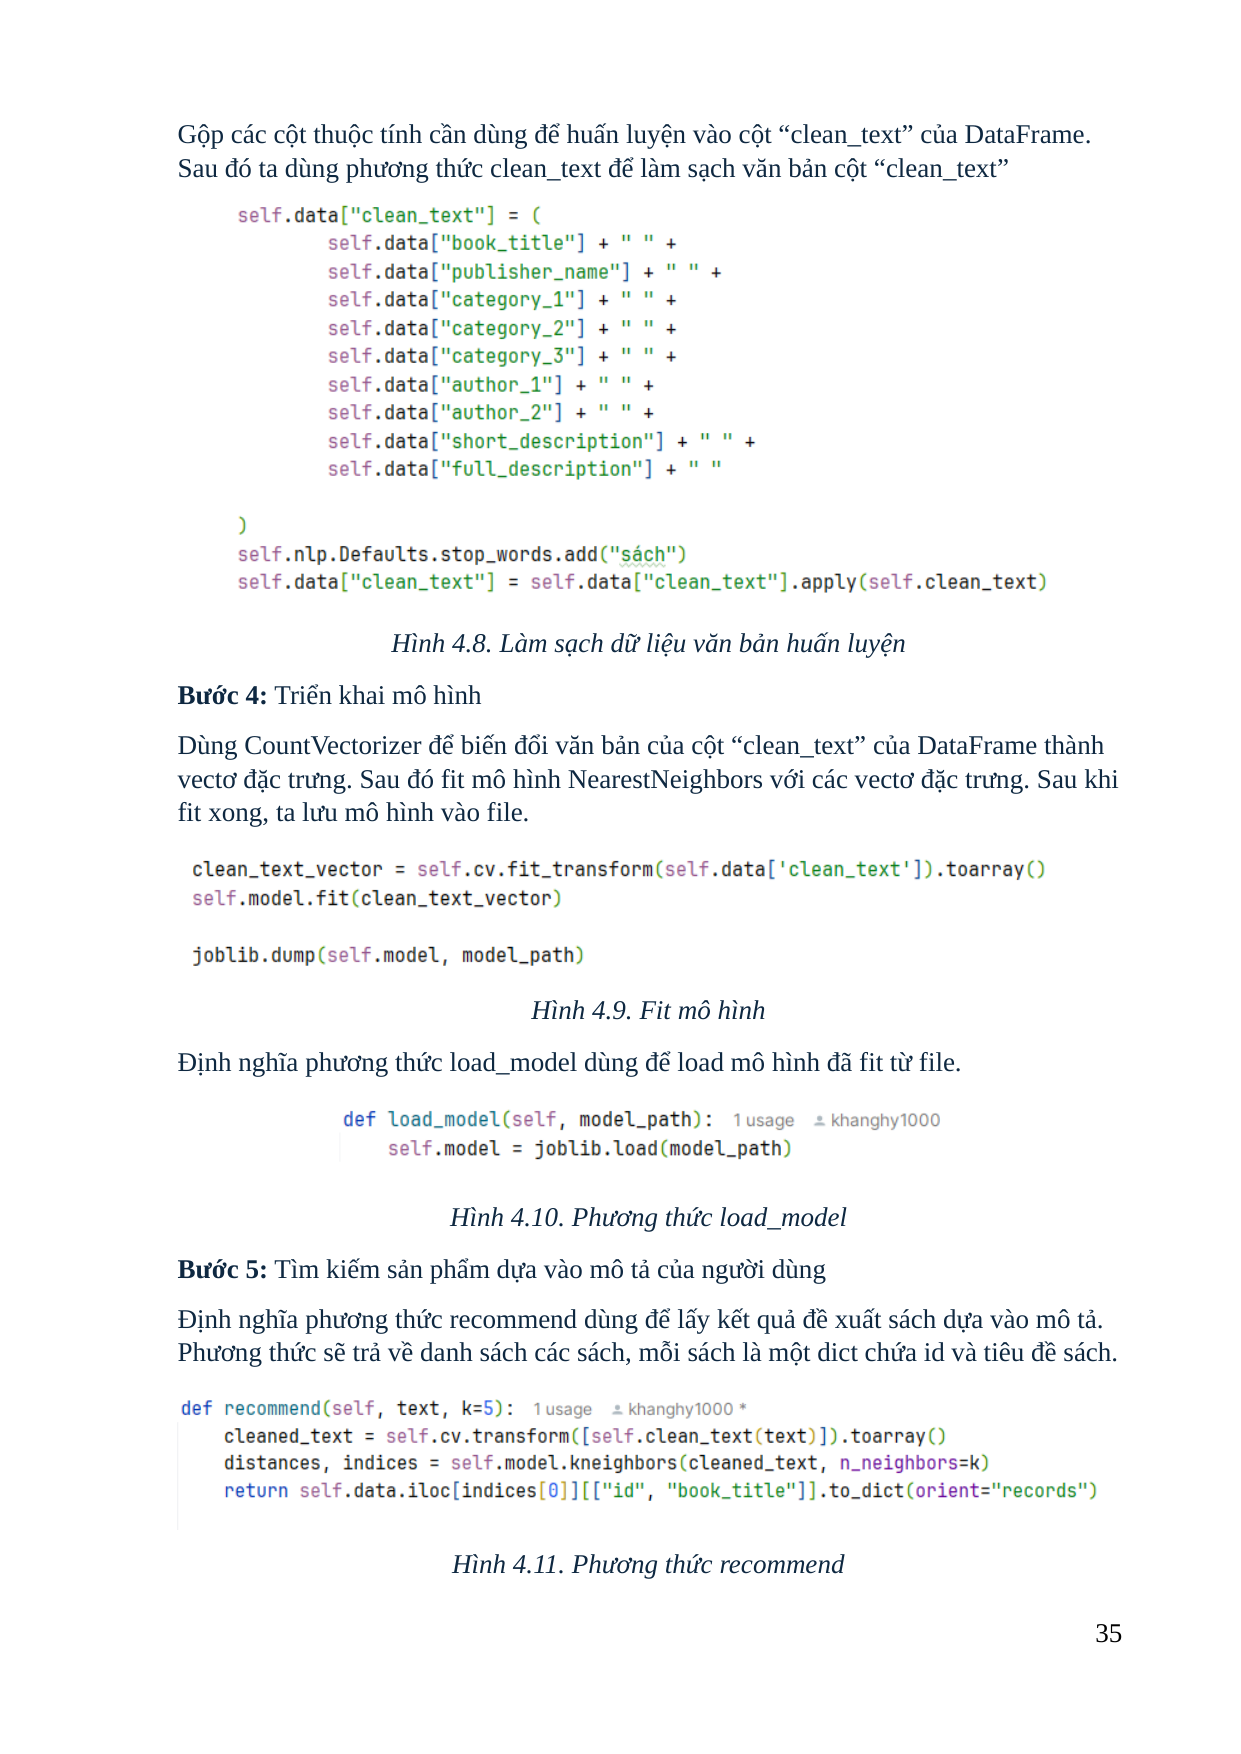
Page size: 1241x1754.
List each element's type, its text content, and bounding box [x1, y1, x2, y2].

text Dùng CountVectorizer để biến đổi văn bản của cột “clean_text” của DataFrame thành vectơ đặc trưng. Sau đó fit mô hình NearestNeighbors với các vectơ đặc trưng. Sau khi fit xong, ta lưu mô hình vào file. [177, 729, 1122, 828]
picture [177, 846, 1056, 976]
text Gộp các cột thuộc tính cần dùng để huấn luyện vào cột “clean_text” của DataFrame. Sau đó ta dùng phương thức clean_text để làm sạch văn bản cột “clean_text” [177, 118, 1122, 183]
picture [235, 201, 1064, 609]
text Bước 4: Triển khai mô hình [177, 679, 1122, 710]
text Hình 4.11. Phương thức recommend [177, 1548, 1122, 1579]
text Hình 4.9. Fit mô hình [177, 994, 1122, 1026]
text Định nghĩa phương thức recommend dùng để lấy kết quả đề xuất sách dựa vào mô tả. Phương thức sẽ trả về danh sách các sách, mỗi sách là một dict chứa id và tiêu đề sách. [177, 1303, 1122, 1368]
text Bước 5: Tìm kiếm sản phẩm dựa vào mô tả của người dùng [177, 1253, 1122, 1284]
text Hình 4.8. Làm sạch dữ liệu văn bản huấn luyện [177, 627, 1122, 658]
picture [339, 1096, 960, 1182]
text Hình 4.10. Phương thức load_model [177, 1201, 1122, 1232]
picture [177, 1386, 1123, 1530]
text Định nghĩa phương thức load_model dùng để load mô hình đã fit từ file. [177, 1046, 1122, 1078]
